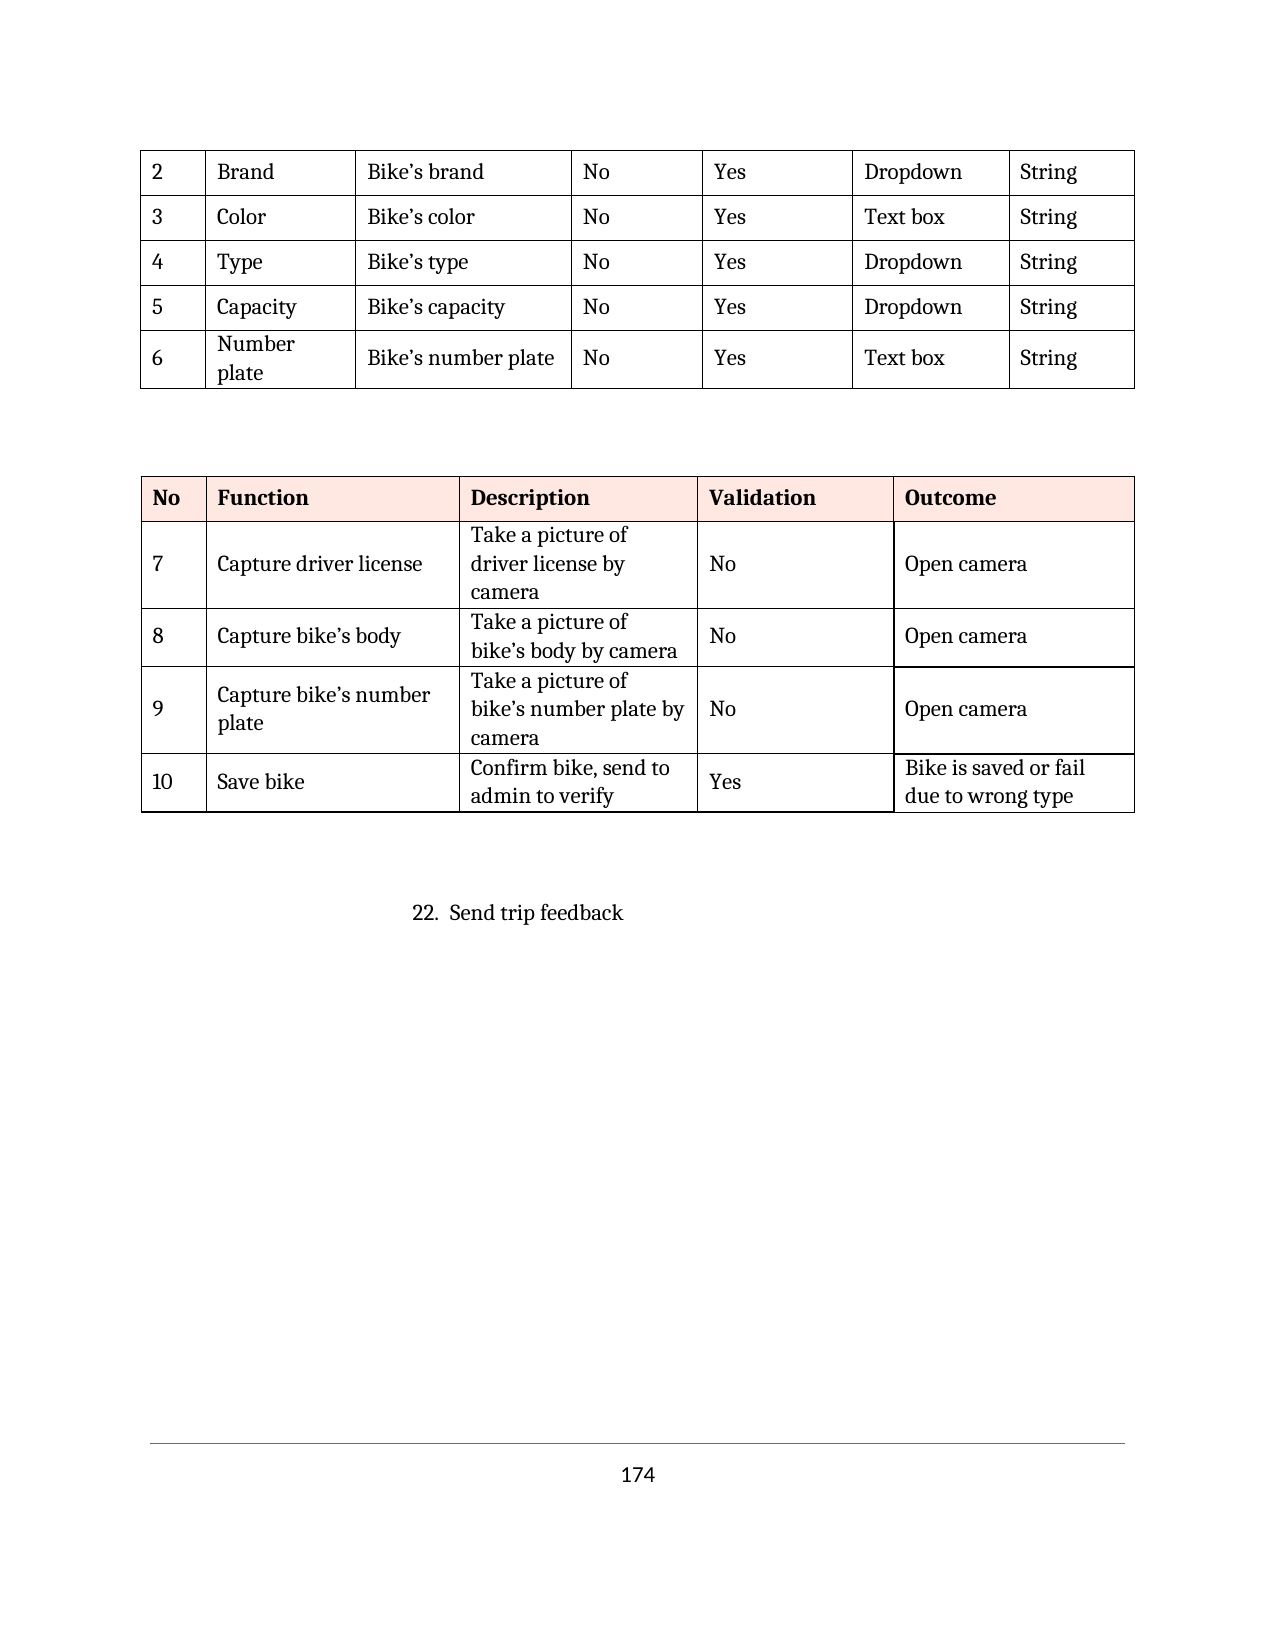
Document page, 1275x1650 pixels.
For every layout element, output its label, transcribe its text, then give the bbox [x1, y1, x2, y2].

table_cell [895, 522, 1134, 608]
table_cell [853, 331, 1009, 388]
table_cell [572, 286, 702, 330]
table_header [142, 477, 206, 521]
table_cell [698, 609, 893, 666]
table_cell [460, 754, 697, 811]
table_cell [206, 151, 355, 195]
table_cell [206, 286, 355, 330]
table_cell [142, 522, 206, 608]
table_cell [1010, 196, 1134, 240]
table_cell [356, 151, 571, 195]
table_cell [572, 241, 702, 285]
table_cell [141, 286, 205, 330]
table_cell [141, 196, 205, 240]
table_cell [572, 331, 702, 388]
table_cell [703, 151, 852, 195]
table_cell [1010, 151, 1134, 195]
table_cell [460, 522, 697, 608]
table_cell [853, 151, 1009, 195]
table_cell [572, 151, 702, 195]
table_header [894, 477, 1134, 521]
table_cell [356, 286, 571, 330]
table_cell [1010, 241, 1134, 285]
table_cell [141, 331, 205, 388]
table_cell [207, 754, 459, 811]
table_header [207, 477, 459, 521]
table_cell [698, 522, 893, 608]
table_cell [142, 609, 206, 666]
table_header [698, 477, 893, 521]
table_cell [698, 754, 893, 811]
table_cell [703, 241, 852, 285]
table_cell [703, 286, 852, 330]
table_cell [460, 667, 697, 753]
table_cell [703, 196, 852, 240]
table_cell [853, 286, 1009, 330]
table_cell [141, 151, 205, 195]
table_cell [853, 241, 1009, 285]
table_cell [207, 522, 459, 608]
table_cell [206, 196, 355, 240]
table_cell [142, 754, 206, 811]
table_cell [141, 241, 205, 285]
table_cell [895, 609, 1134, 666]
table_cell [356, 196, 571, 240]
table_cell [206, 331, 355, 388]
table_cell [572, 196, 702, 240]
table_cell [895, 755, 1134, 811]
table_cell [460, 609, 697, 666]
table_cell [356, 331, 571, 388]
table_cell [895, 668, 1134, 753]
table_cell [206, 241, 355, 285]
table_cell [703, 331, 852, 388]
list Send trip feedback [412, 900, 1125, 926]
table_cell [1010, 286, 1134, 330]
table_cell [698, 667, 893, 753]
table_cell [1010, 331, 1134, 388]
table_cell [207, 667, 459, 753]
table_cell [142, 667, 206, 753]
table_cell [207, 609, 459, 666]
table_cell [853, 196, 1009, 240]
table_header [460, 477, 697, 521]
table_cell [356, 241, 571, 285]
